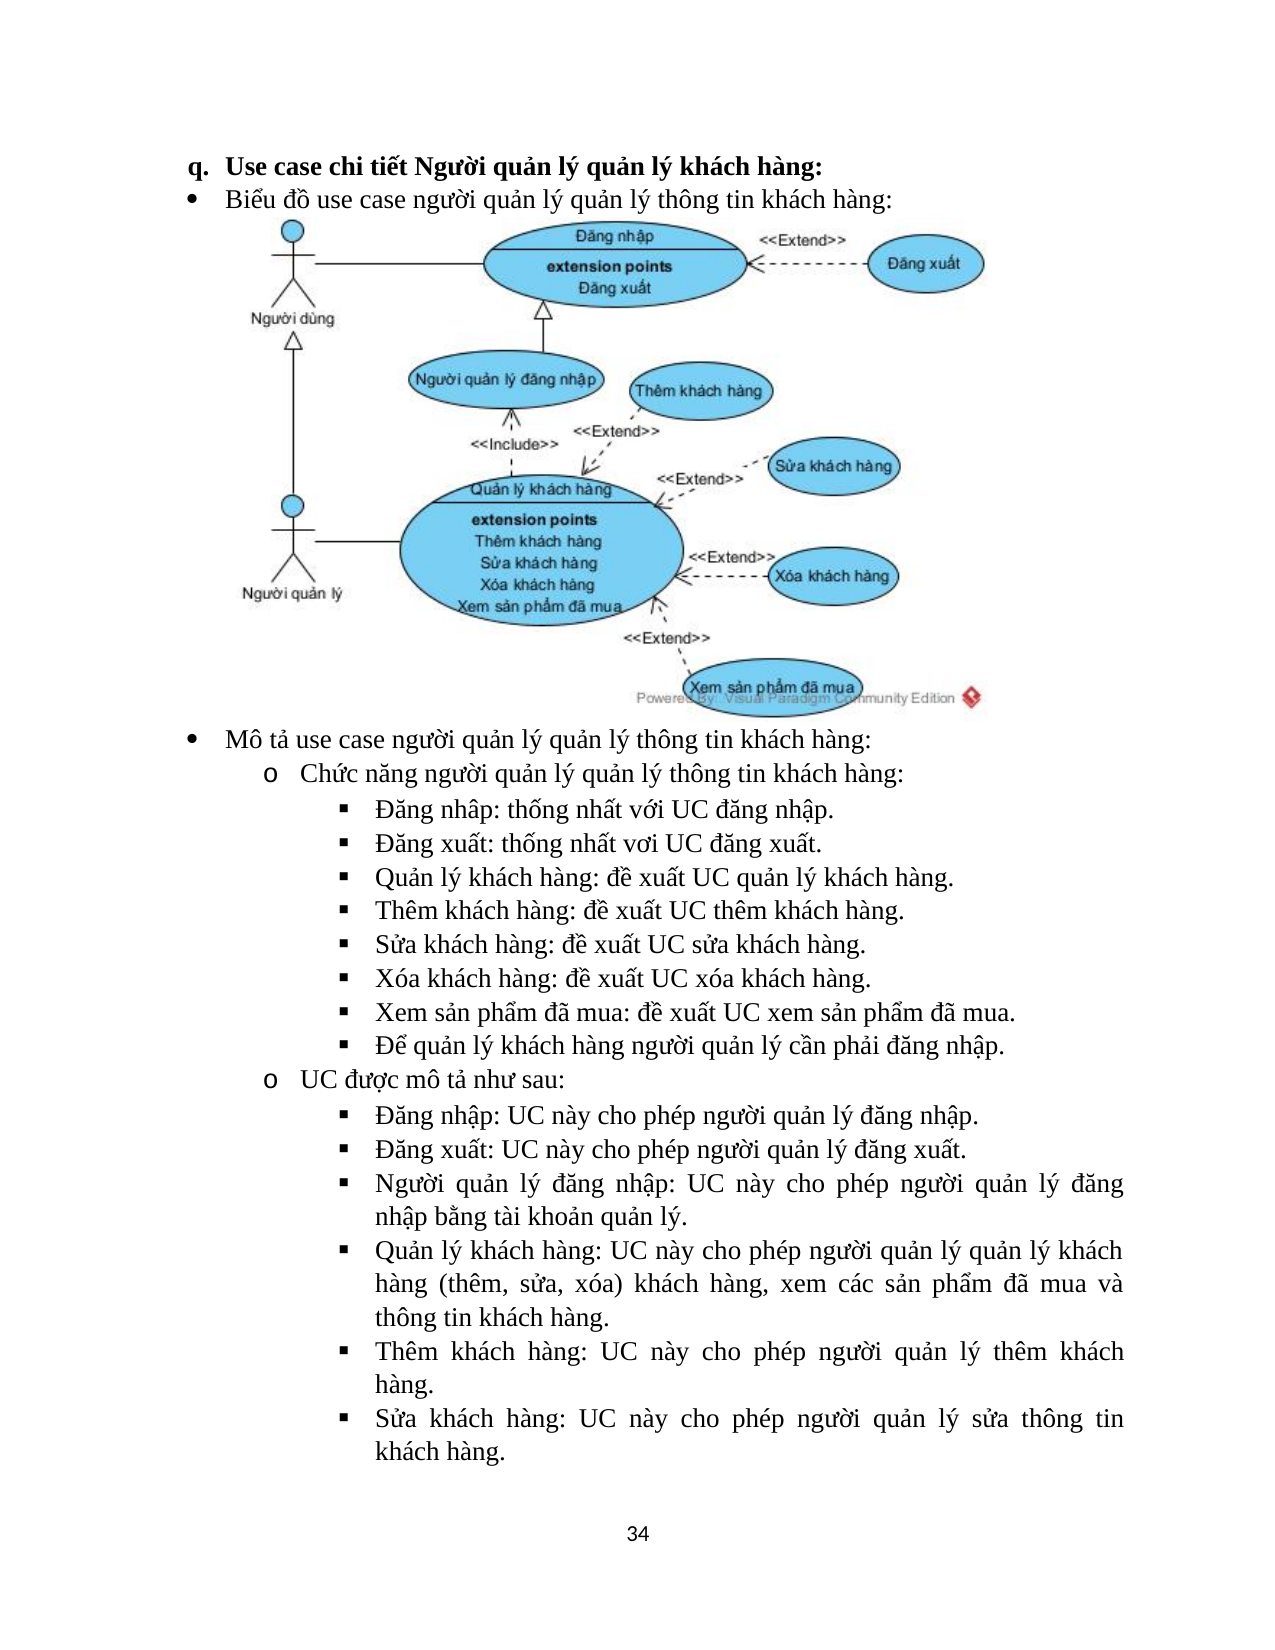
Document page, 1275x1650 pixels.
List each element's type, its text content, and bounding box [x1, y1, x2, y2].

list Quản lý khách hàng: UC này cho phép người quản lý quản lý khách hàng (thêm, sửa, xóa) khách hàng, xem các sản phẩm đã mua và thông tin khách hàng. [337, 1234, 1125, 1332]
picture [225, 217, 989, 722]
list Thêm khách hàng: đề xuất UC thêm khách hàng. [337, 894, 1125, 926]
list Đăng nhâp: thống nhất với UC đăng nhập. [337, 793, 1125, 824]
list Use case chi tiết Người quản lý quản lý khách hàng: [187, 150, 1125, 181]
list Sửa khách hàng: UC này cho phép người quản lý sửa thông tin khách hàng. [337, 1402, 1125, 1467]
list Chức năng người quản lý quản lý thông tin khách hàng: [262, 757, 1125, 791]
list Đăng xuất: UC này cho phép người quản lý đăng xuất. [337, 1133, 1125, 1164]
list Mô tả use case người quản lý quản lý thông tin khách hàng: [187, 723, 1125, 754]
list Đăng nhập: UC này cho phép người quản lý đăng nhập. [337, 1099, 1125, 1130]
list Quản lý khách hàng: đề xuất UC quản lý khách hàng. [337, 861, 1125, 892]
list Xem sản phẩm đã mua: đề xuất UC xem sản phẩm đã mua. [337, 996, 1125, 1027]
list Đăng xuất: thống nhất vơi UC đăng xuất. [337, 827, 1125, 858]
list UC được mô tả như sau: [262, 1063, 1125, 1097]
list Để quản lý khách hàng người quản lý cần phải đăng nhập. [337, 1029, 1125, 1061]
list Xóa khách hàng: đề xuất UC xóa khách hàng. [337, 962, 1125, 993]
list Thêm khách hàng: UC này cho phép người quản lý thêm khách hàng. [337, 1334, 1125, 1399]
list Sửa khách hàng: đề xuất UC sửa khách hàng. [337, 928, 1125, 959]
list Biểu đồ use case người quản lý quản lý thông tin khách hàng: [187, 183, 1125, 215]
list Người quản lý đăng nhập: UC này cho phép người quản lý đăng nhập bằng tài khoản quản lý. [337, 1167, 1125, 1231]
